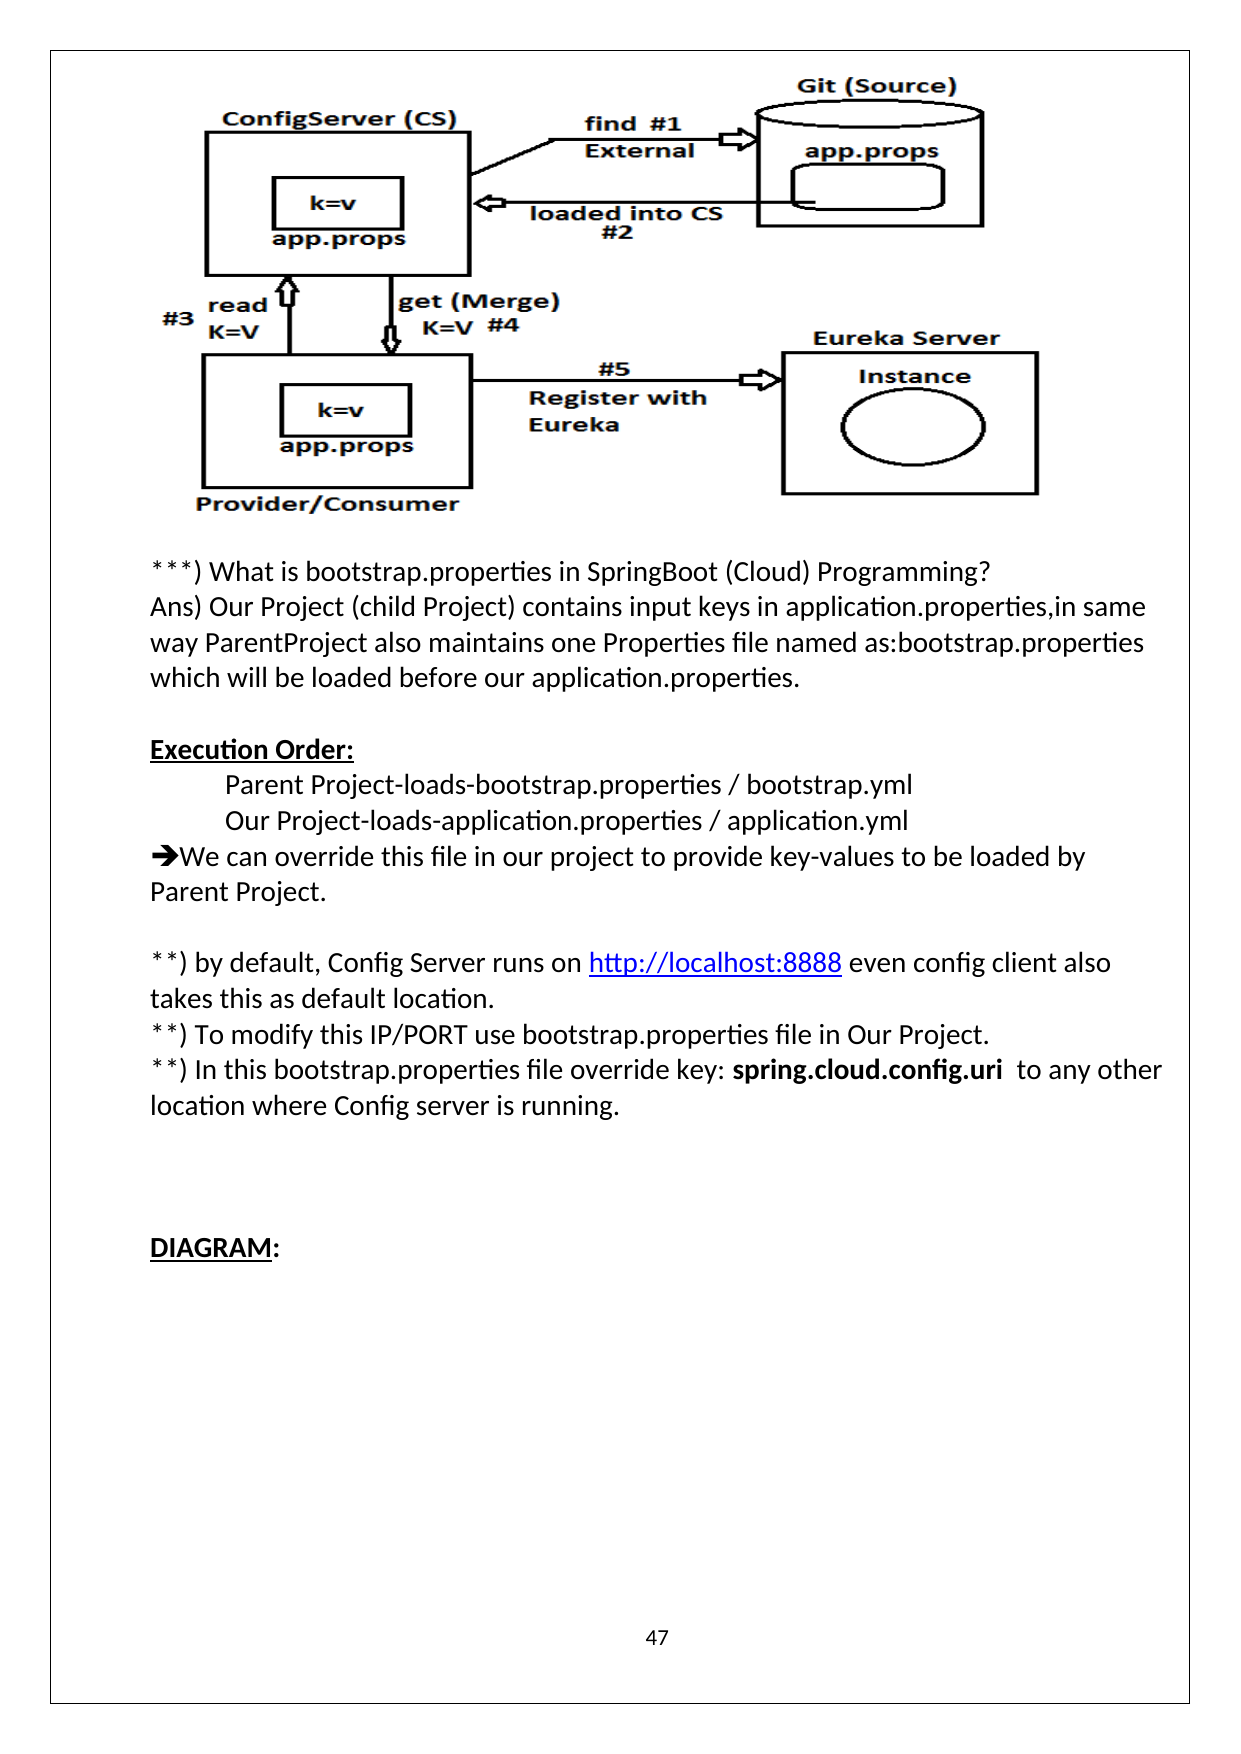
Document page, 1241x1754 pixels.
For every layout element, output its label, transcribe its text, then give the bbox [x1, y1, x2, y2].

text **) In this bootstrap.properties file override key: spring.cloud.config.uri to any other location where Config server is running. [150, 1051, 1164, 1123]
text We can override this file in our project to provide key-values to be loaded by Parent Project. [150, 838, 1164, 909]
text Execution Order: [150, 731, 1164, 766]
picture [150, 73, 1069, 517]
text **) To modify this IP/PORT use bootstrap.properties file in Our Project. [150, 1016, 1164, 1051]
text ***) What is bootstrap.properties in SpringBoot (Cloud) Programming? [150, 553, 1164, 588]
text Our Project-loads-application.properties / application.yml [225, 802, 1164, 838]
text DIAGRAM: [150, 1229, 1164, 1265]
text Ans) Our Project (child Project) contains input keys in application.properties,in same way ParentProject also maintains one Properties file named as:bootstrap.properties which will be loaded before our application.properties. [150, 588, 1164, 695]
text Parent Project-loads-bootstrap.properties / bootstrap.yml [225, 766, 1164, 802]
text **) by default, Config Server runs on http://localhost:8888 even config client also takes this as default location. [150, 944, 1164, 1016]
